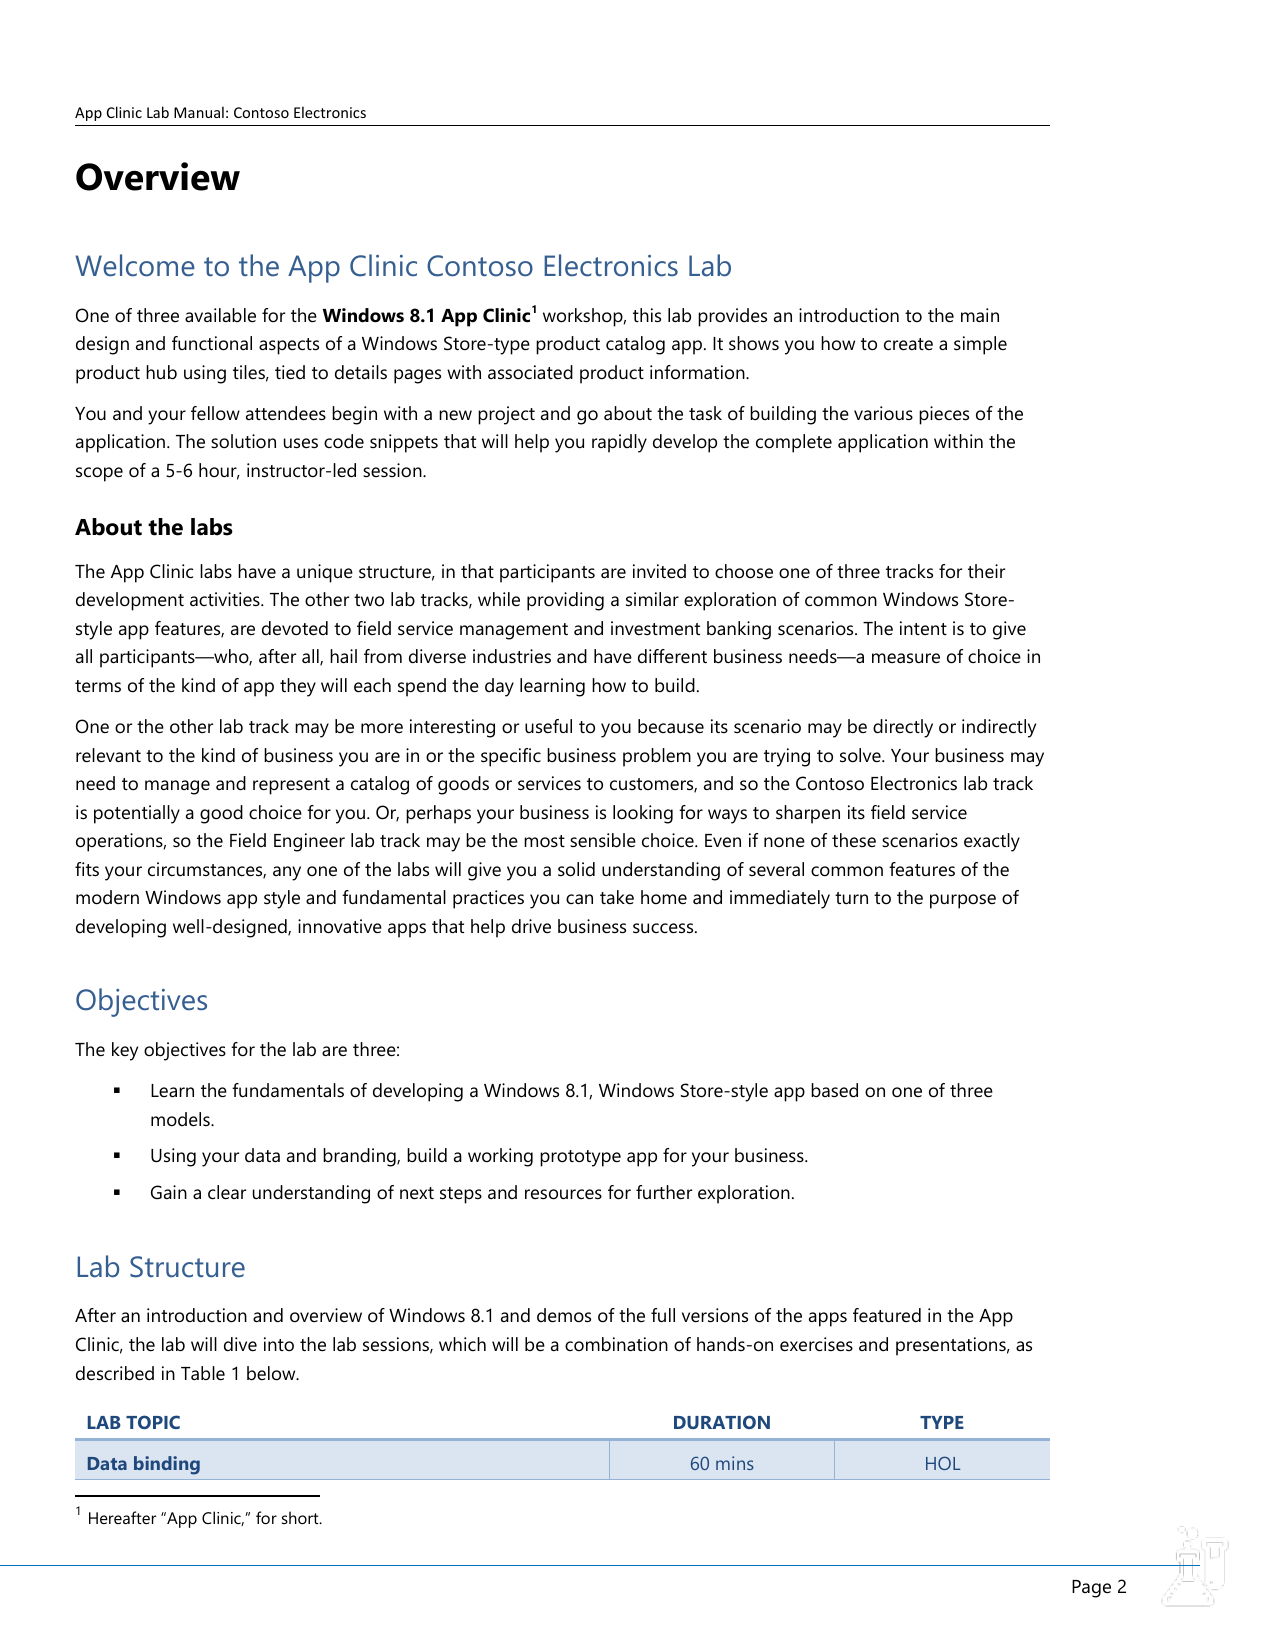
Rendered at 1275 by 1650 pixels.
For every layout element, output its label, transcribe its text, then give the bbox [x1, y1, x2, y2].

table_cell HOL [835, 1441, 1050, 1479]
text You and your fellow attendees begin with a new project and go about the task of building the various pieces of the application. The solution uses code snippets that will help you rapidly develop the complete application within the scope of a 5-6 hour, instructor-led session. [75, 400, 1050, 482]
subtitle About the labs [75, 511, 1050, 541]
text The key objectives for the lab are three: [75, 1036, 1050, 1061]
text One or the other lab track may be more interesting or useful to you because its scenario may be directly or indirectly relevant to the kind of business you are in or the specific business problem you are trying to solve. Your business may need to manage and represent a catalog of goods or services to customers, and so the Contoso Electronics lab track is potentially a good choice for you. Or, perhaps your business is looking for ways to sharpen its field service operations, so the Field Engineer lab track may be the most sensible choice. Even if none of these scenarios exactly fits your circumstances, any one of the labs will give you a solid understanding of several common features of the modern Windows app style and fundamental practices you can take home and immediately turn to the purpose of developing well-designed, innovative apps that help drive business success. [75, 713, 1050, 938]
subtitle Overview [75, 150, 1050, 200]
table_header Lab Topic [75, 1401, 609, 1438]
text After an introduction and overview of Windows 8.1 and demos of the full versions of the apps featured in the App Clinic, the lab will dive into the lab sessions, which will be a combination of hands-on exercises and presentations, as described in Table 1 below. [75, 1303, 1050, 1385]
table_cell Data binding [75, 1441, 609, 1479]
subtitle Lab Structure [75, 1246, 1050, 1284]
list Using your data and branding, build a working prototype app for your business. [112, 1143, 1050, 1168]
table_header Type [834, 1401, 1050, 1438]
subtitle Objectives [75, 979, 1050, 1018]
text One of three available for the Windows 8.1 App Clinic workshop, this lab provides an introduction to the main design and functional aspects of a Windows Store-type product catalog app. It shows you how to create a simple product hub using tiles, tied to details pages with associated product information. [75, 302, 1050, 384]
list Gain a clear understanding of next steps and resources for further exploration. [112, 1179, 1050, 1204]
subtitle Welcome to the App Clinic Contoso Electronics Lab [75, 245, 1050, 284]
list Learn the fundamentals of developing a Windows 8.1, Windows Store-style app based on one of three models. [112, 1077, 1050, 1131]
table_cell 60 mins [610, 1441, 834, 1479]
text The App Clinic labs have a unique structure, in that participants are invited to choose one of three tracks for their development activities. The other two lab tracks, while providing a similar exploration of common Windows Store-style app features, are devoted to field service management and investment banking scenarios. The intent is to give all participants—who, after all, hail from diverse industries and have different business needs—a measure of choice in terms of the kind of app they will each spend the day learning how to build. [75, 558, 1050, 697]
table_header Duration [609, 1401, 834, 1438]
